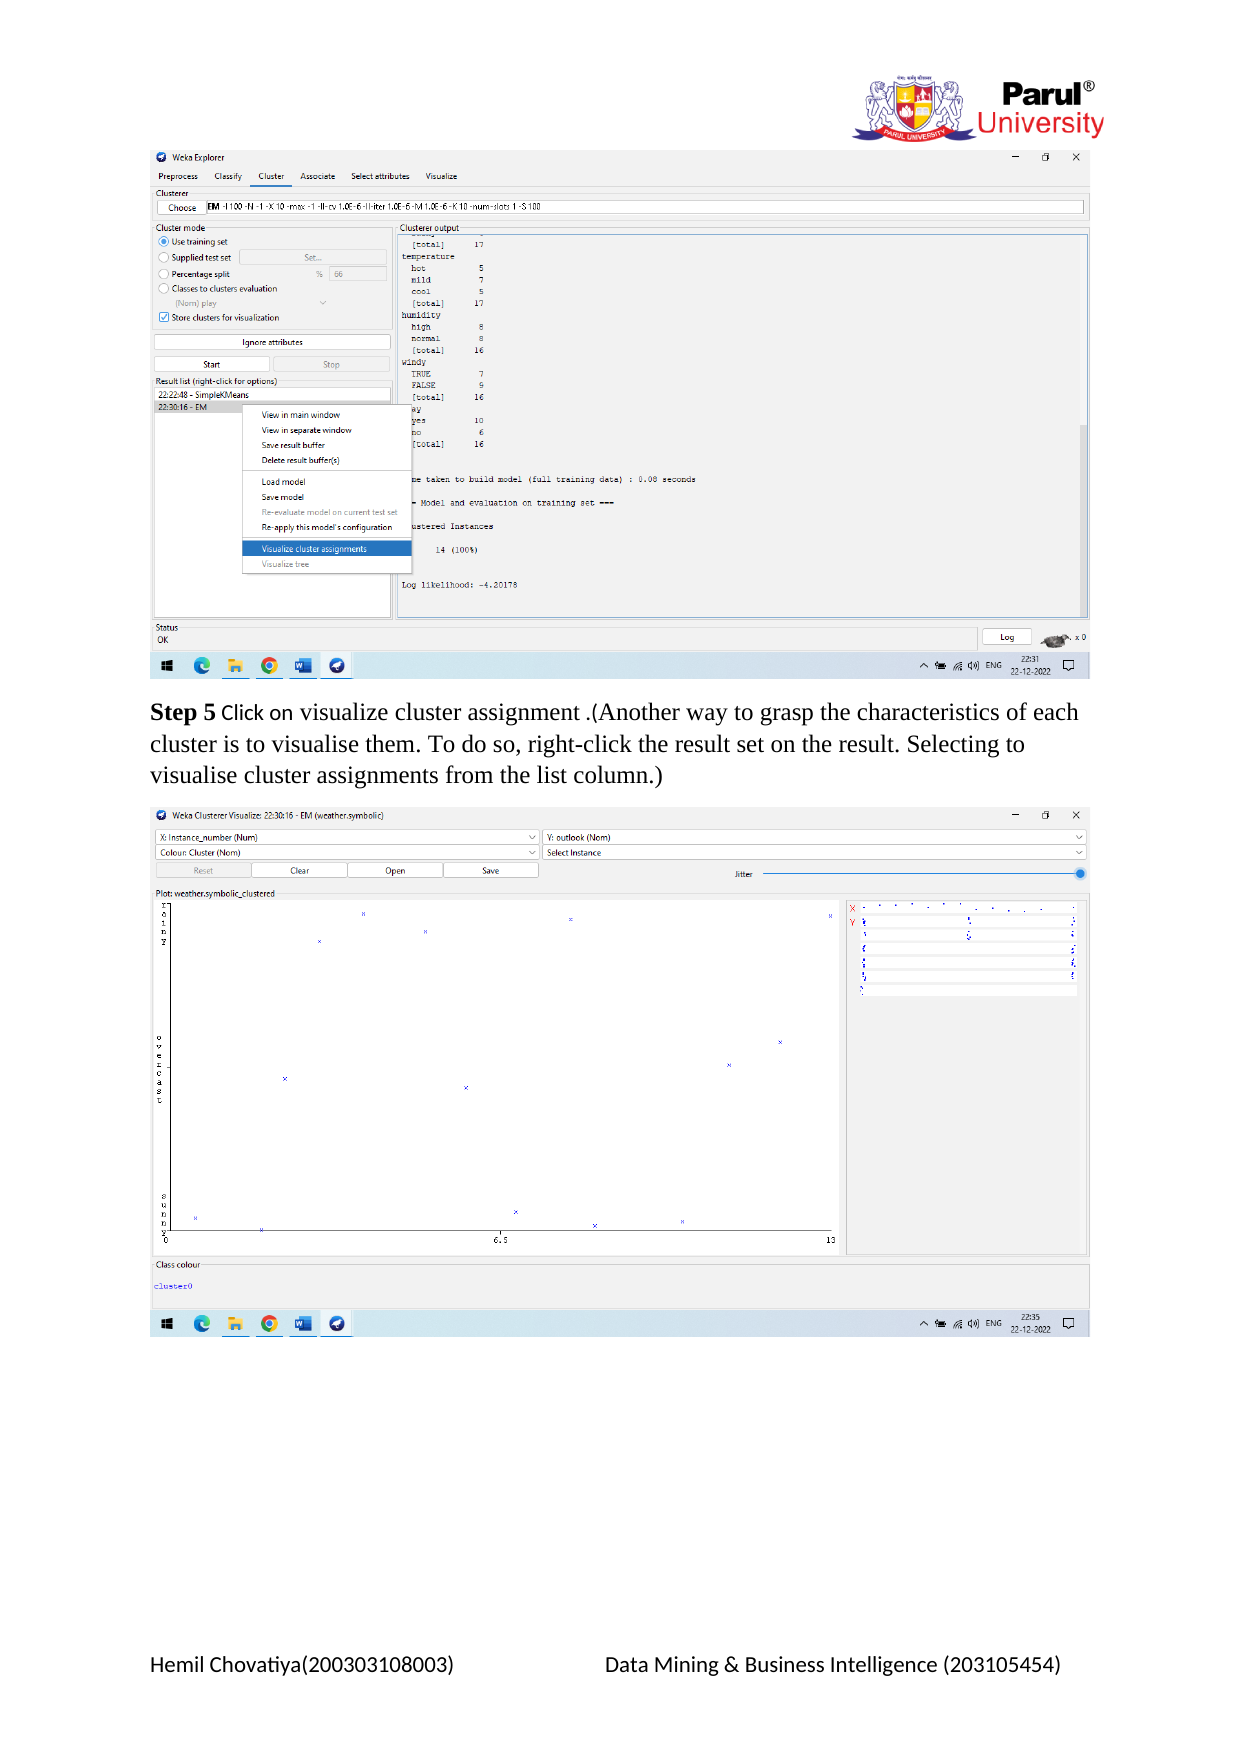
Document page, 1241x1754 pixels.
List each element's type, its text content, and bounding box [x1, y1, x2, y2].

text Step 5 Click on visualize cluster assignment .(Another way to grasp the characteristics of each cluster is to visualise them. To do so, right-click the result set on the result. Selecting to visualise cluster assignments from the list column.) [150, 697, 1090, 789]
picture [150, 65, 1104, 679]
picture [150, 807, 1091, 1337]
